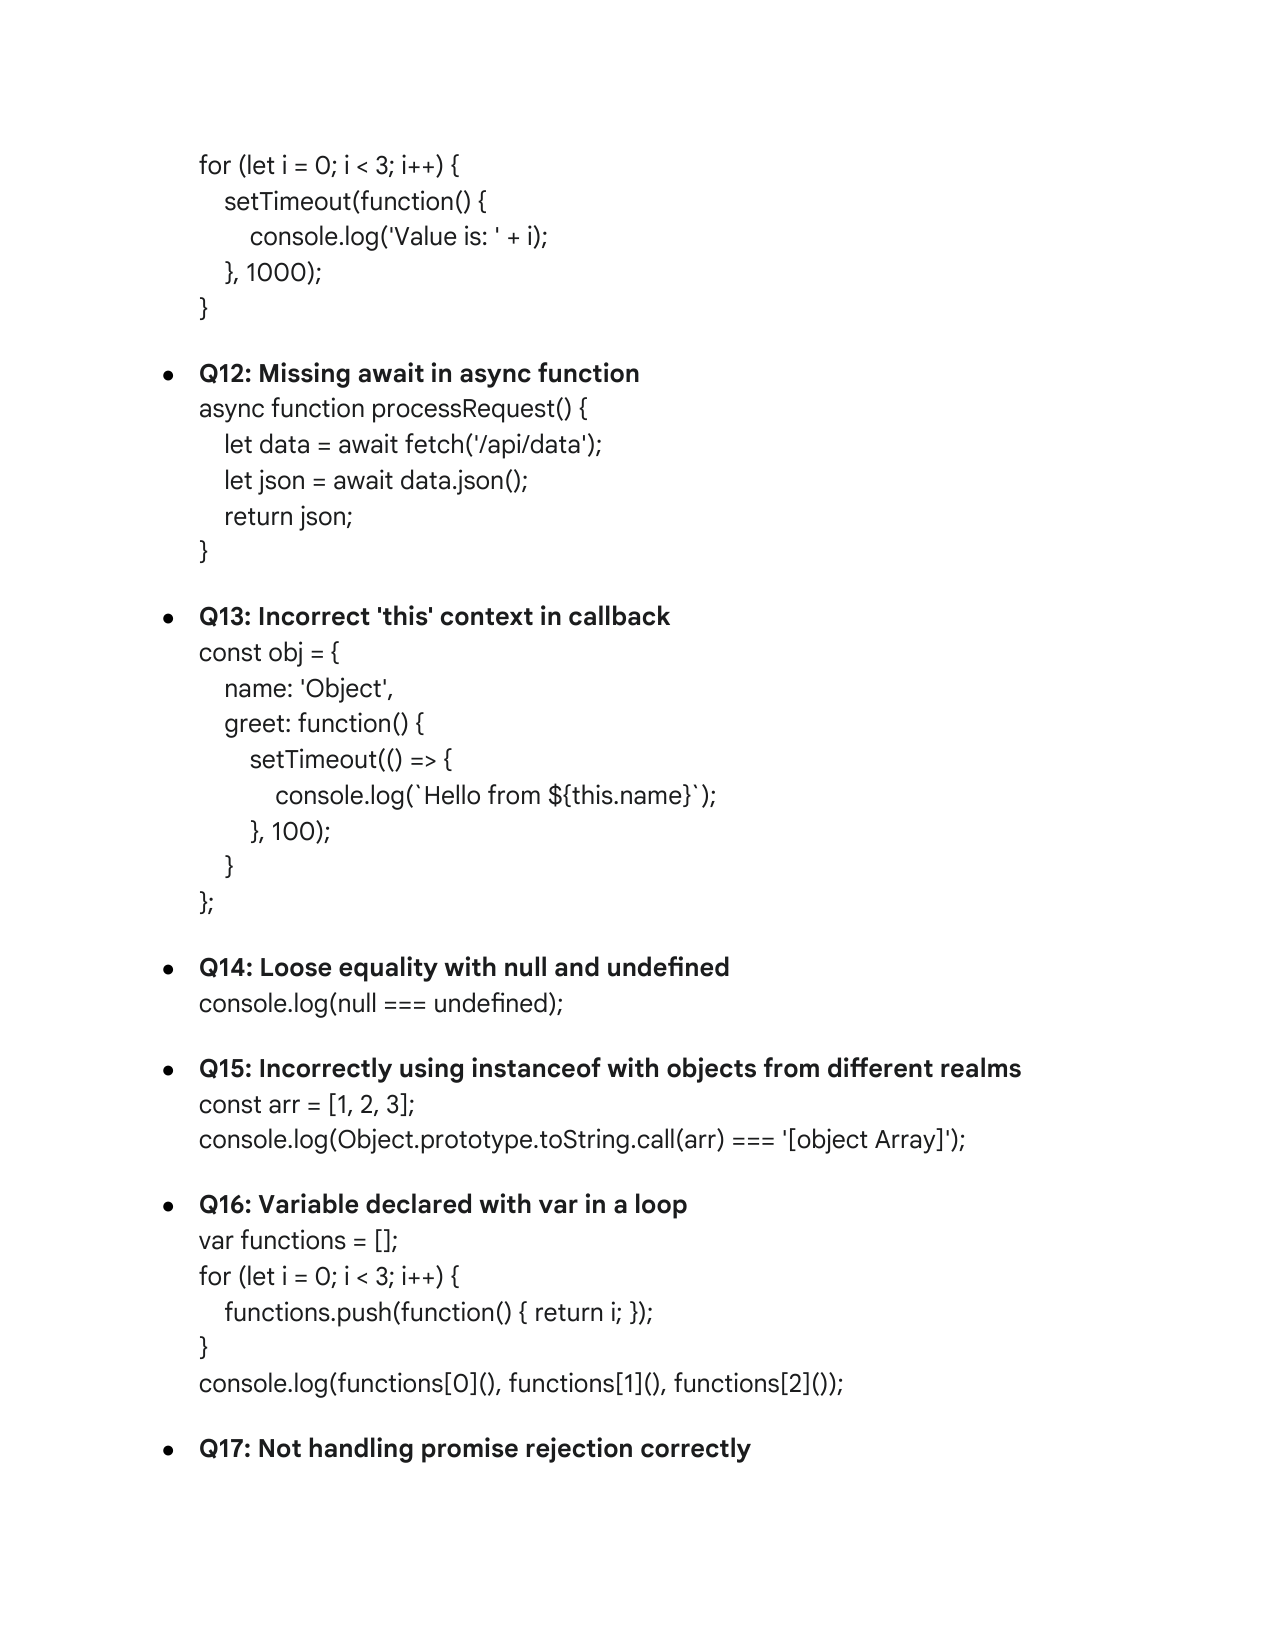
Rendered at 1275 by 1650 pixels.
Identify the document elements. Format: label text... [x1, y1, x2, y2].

list Q15: Incorrectly using instanceof with objects from different realms const arr = [1, 2, 3]; console.log(Object.prototype.toString.call(arr) === '[object Array]'); [161, 1053, 1125, 1186]
list Q12: Missing await in async function async function processRequest() { let data = await fetch('/api/data'); let json = await data.json(); return json; } [161, 358, 1125, 598]
list Q16: Variable declared with var in a loop var functions = []; for (let i = 0; i < 3; i++) { functions.push(function() { return i; }); } console.log(functions[0](), functions[1](), functions[2]()); [161, 1189, 1125, 1429]
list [161, 150, 1125, 354]
list Q13: Incorrect 'this' context in callback const obj = { name: 'Object', greet: function() { setTimeout(() => { console.log(`Hello from ${this.name}`); }, 100); } }; [161, 602, 1125, 949]
list Q14: Loose equality with null and undefined console.log(null === undefined); [161, 952, 1125, 1049]
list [161, 1433, 1125, 1464]
